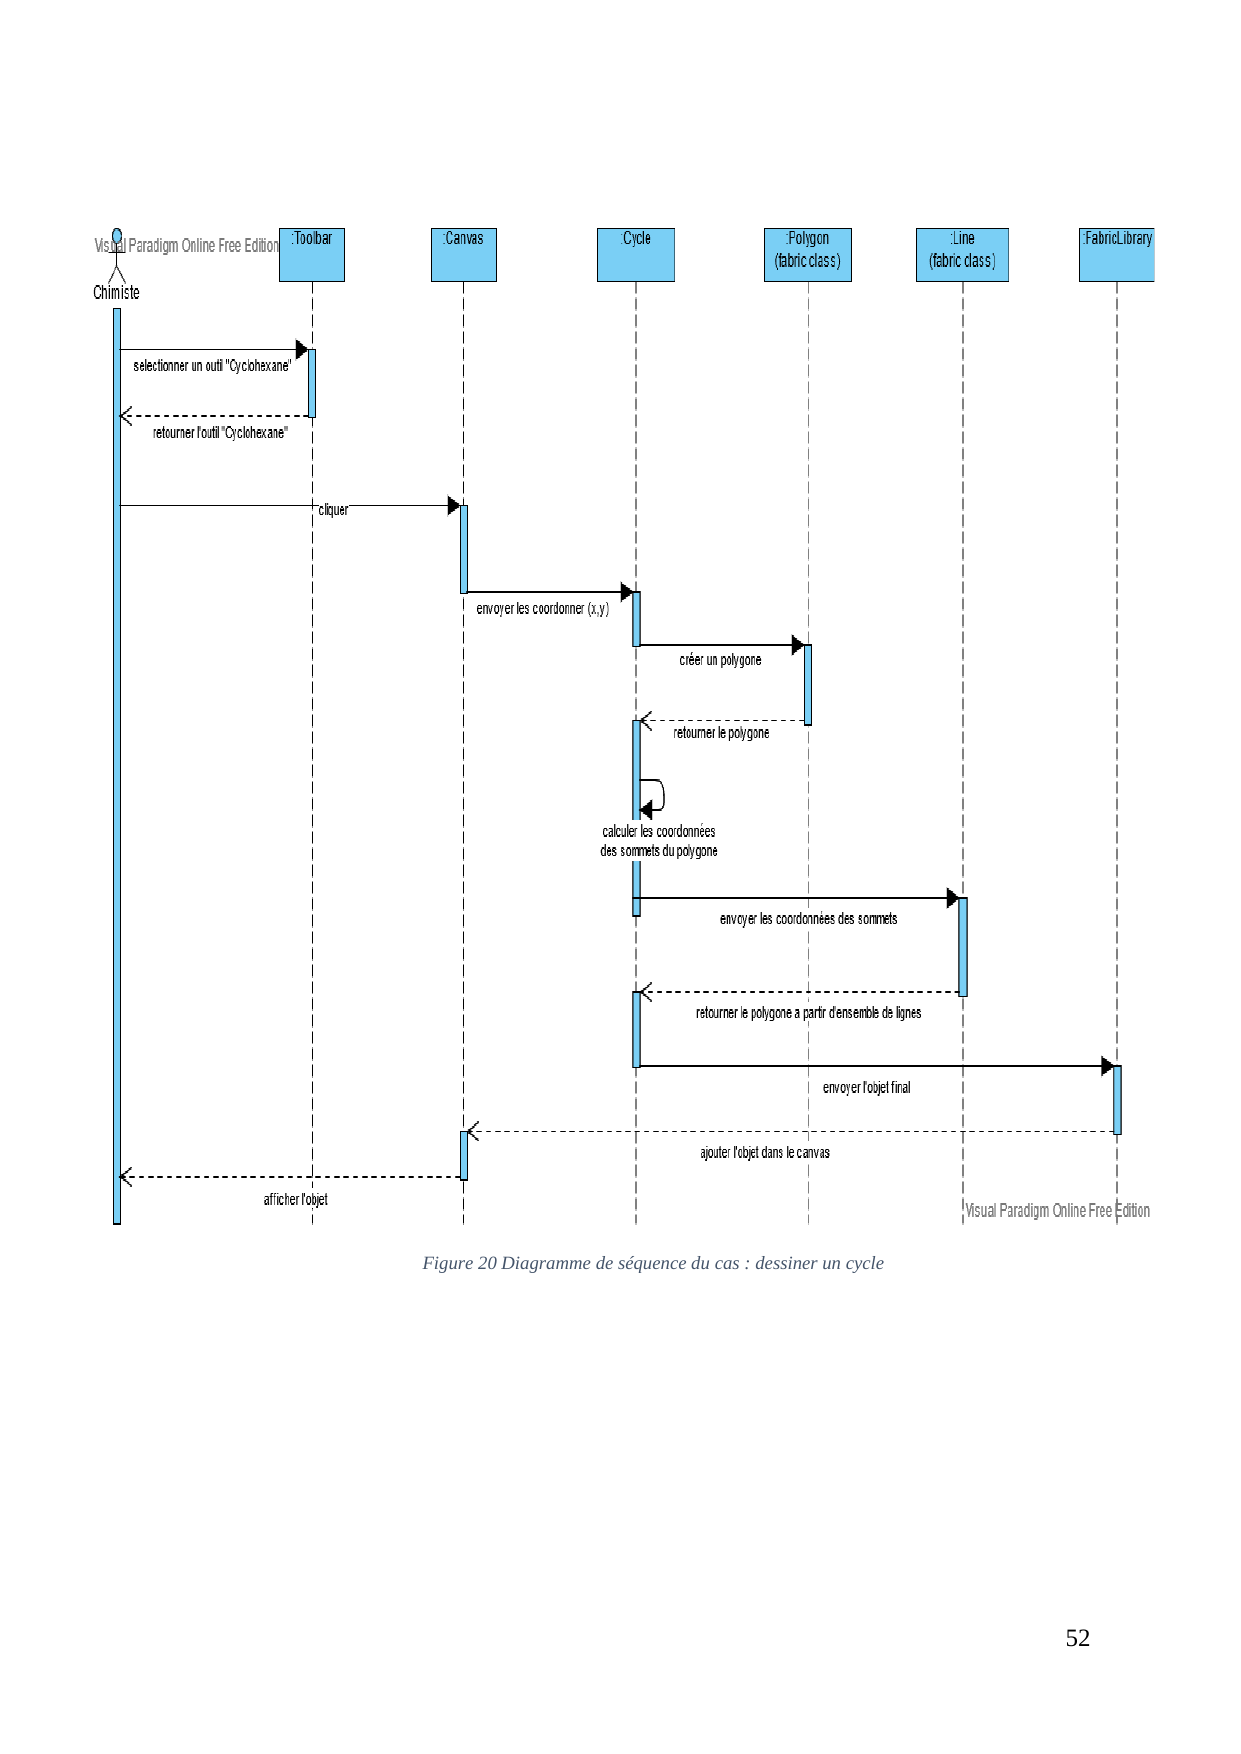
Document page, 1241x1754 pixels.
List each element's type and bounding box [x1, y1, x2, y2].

picture [88, 228, 1155, 1225]
